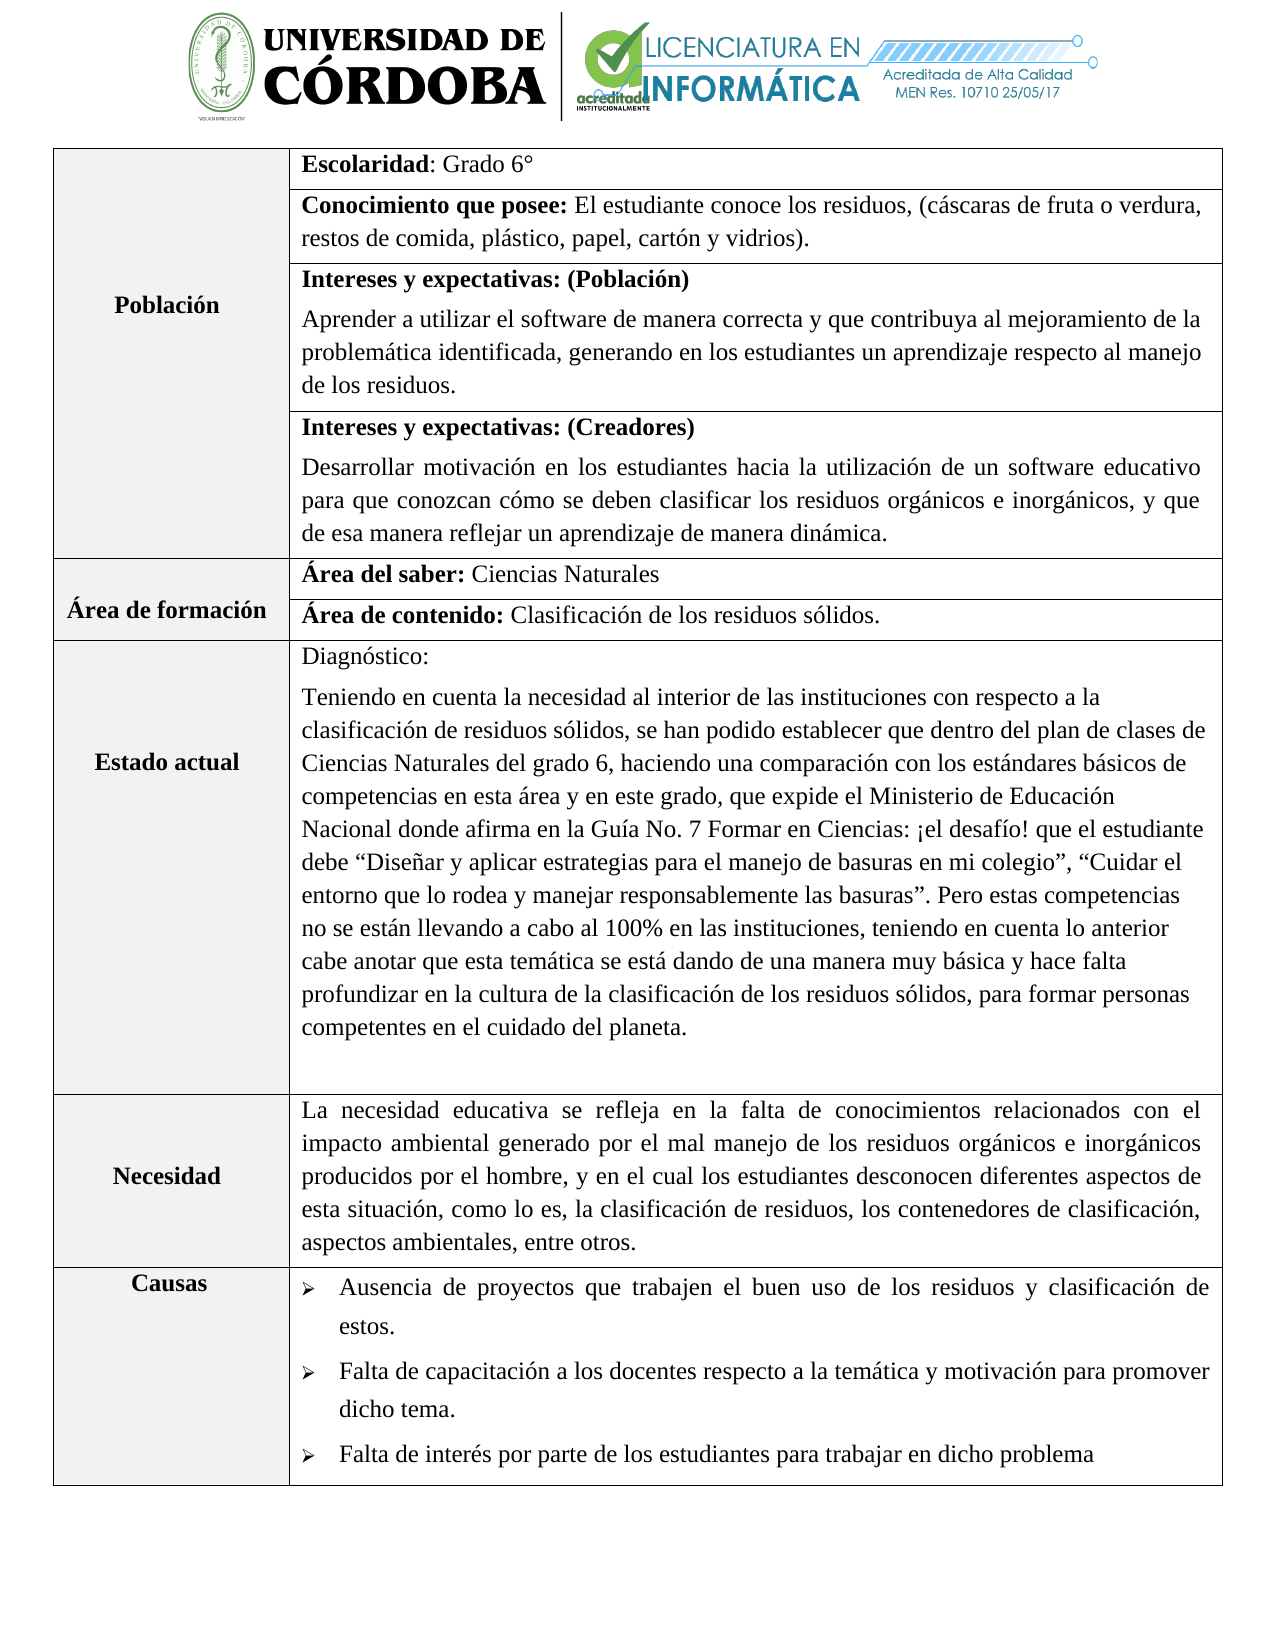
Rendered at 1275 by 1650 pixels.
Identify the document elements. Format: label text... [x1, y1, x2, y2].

table_cell Área de contenido: Clasificación de los residuos sólidos. [290, 600, 1222, 640]
table_cell Población [54, 149, 289, 558]
table_cell Intereses y expectativas: (Población) Aprender a utilizar el software de manera correcta y que contribuya al mejoramiento de la problemática identificada, generando en los estudiantes un aprendizaje respecto al manejo de los residuos. [290, 264, 1222, 411]
table_cell Intereses y expectativas: (Creadores) Desarrollar motivación en los estudiantes hacia la utilización de un software educativo para que conozcan cómo se deben clasificar los residuos orgánicos e inorgánicos, y que de esa manera reflejar un aprendizaje de manera dinámica. [290, 412, 1222, 558]
table_cell Estado actual [54, 641, 289, 1094]
table_cell La necesidad educativa se refleja en la falta de conocimientos relacionados con el impacto ambiental generado por el mal manejo de los residuos orgánicos e inorgánicos producidos por el hombre, y en el cual los estudiantes desconocen diferentes aspectos de esta situación, como lo es, la clasificación de residuos, los contenedores de clasificación, aspectos ambientales, entre otros. [290, 1095, 1222, 1267]
table_cell Escolaridad: Grado 6° [290, 149, 1222, 189]
table_cell Conocimiento que posee: El estudiante conoce los residuos, (cáscaras de fruta o verdura, restos de comida, plástico, papel, cartón y vidrios). [290, 190, 1222, 263]
table_cell Diagnóstico: Teniendo en cuenta la necesidad al interior de las instituciones con respecto a la clasificación de residuos sólidos, se han podido establecer que dentro del plan de clases de Ciencias Naturales del grado 6, haciendo una comparación con los estándares básicos de competencias en esta área y en este grado, que expide el Ministerio de Educación Nacional donde afirma en la Guía No. 7 Formar en Ciencias: ¡el desafío! que el estudiante debe “Diseñar y aplicar estrategias para el manejo de basuras en mi colegio”, “Cuidar el entorno que lo rodea y manejar responsablemente las basuras”. Pero estas competencias no se están llevando a cabo al 100% en las instituciones, teniendo en cuenta lo anterior cabe anotar que esta temática se está dando de una manera muy básica y hace falta profundizar en la cultura de la clasificación de los residuos sólidos, para formar personas competentes en el cuidado del planeta. [290, 641, 1222, 1094]
table_cell Causas [54, 1268, 289, 1484]
table_cell Necesidad [54, 1095, 289, 1267]
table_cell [290, 1268, 1222, 1484]
table_cell Área de formación [54, 559, 289, 640]
picture [188, 12, 1098, 130]
table_cell Área del saber: Ciencias Naturales [290, 559, 1222, 599]
